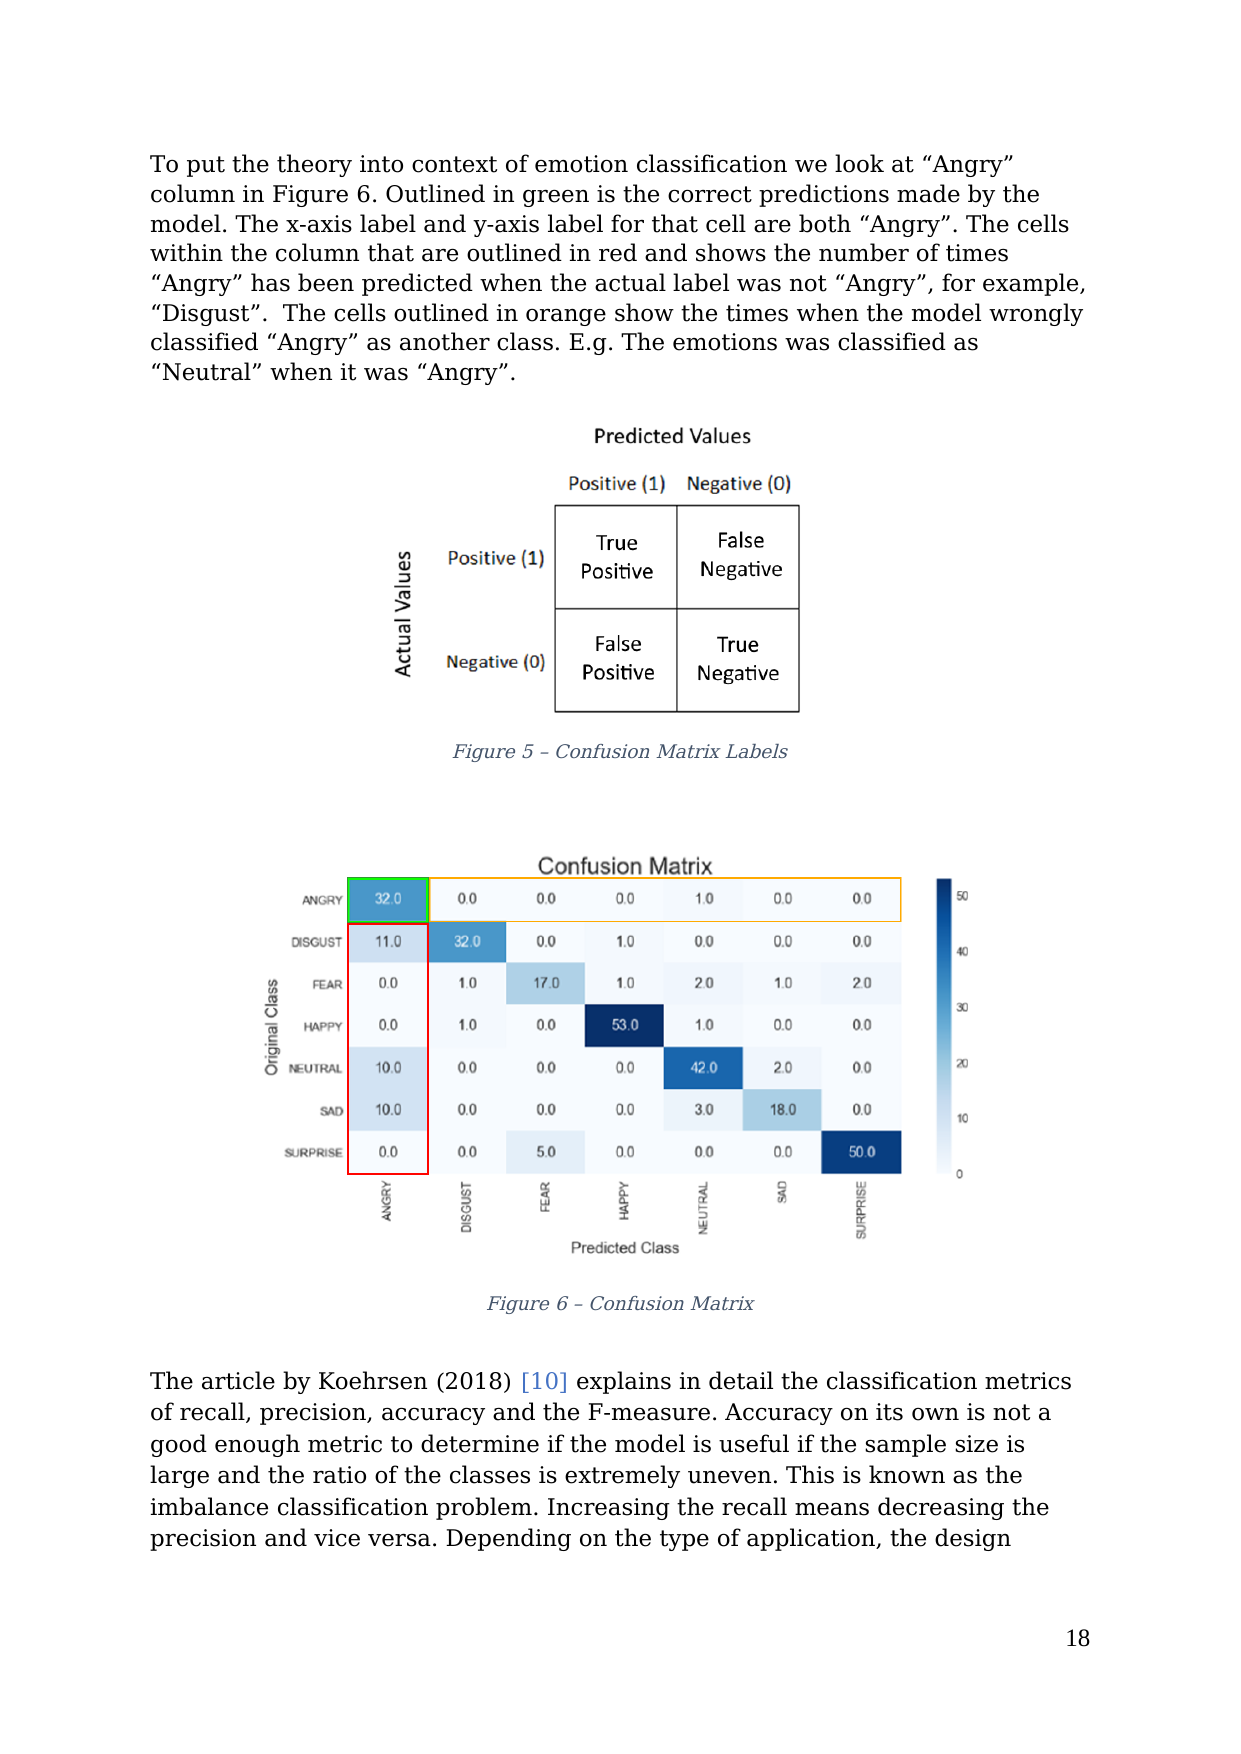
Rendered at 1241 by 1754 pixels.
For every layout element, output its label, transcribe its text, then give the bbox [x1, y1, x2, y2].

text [150, 1366, 1090, 1552]
picture [228, 830, 1013, 1273]
text To put the theory into context of emotion classification we look at “Angry” column in Figure 6. Outlined in green is the correct predictions made by the model. The x-axis label and y-axis label for that cell are both “Angry”. The cells within the column that are outlined in red and shows the number of times “Angry” has been predicted when the actual label was not “Angry”, for example, “Disgust”. The cells outlined in orange show the times when the model wrongly classified “Angry” as another class. E.g. The emotions was classified as “Neutral” when it was “Angry”. [150, 150, 1090, 385]
text Figure 6 – Confusion Matrix [150, 1291, 1090, 1314]
picture [371, 404, 869, 722]
text Figure 5 – Confusion Matrix Labels [150, 740, 1090, 763]
